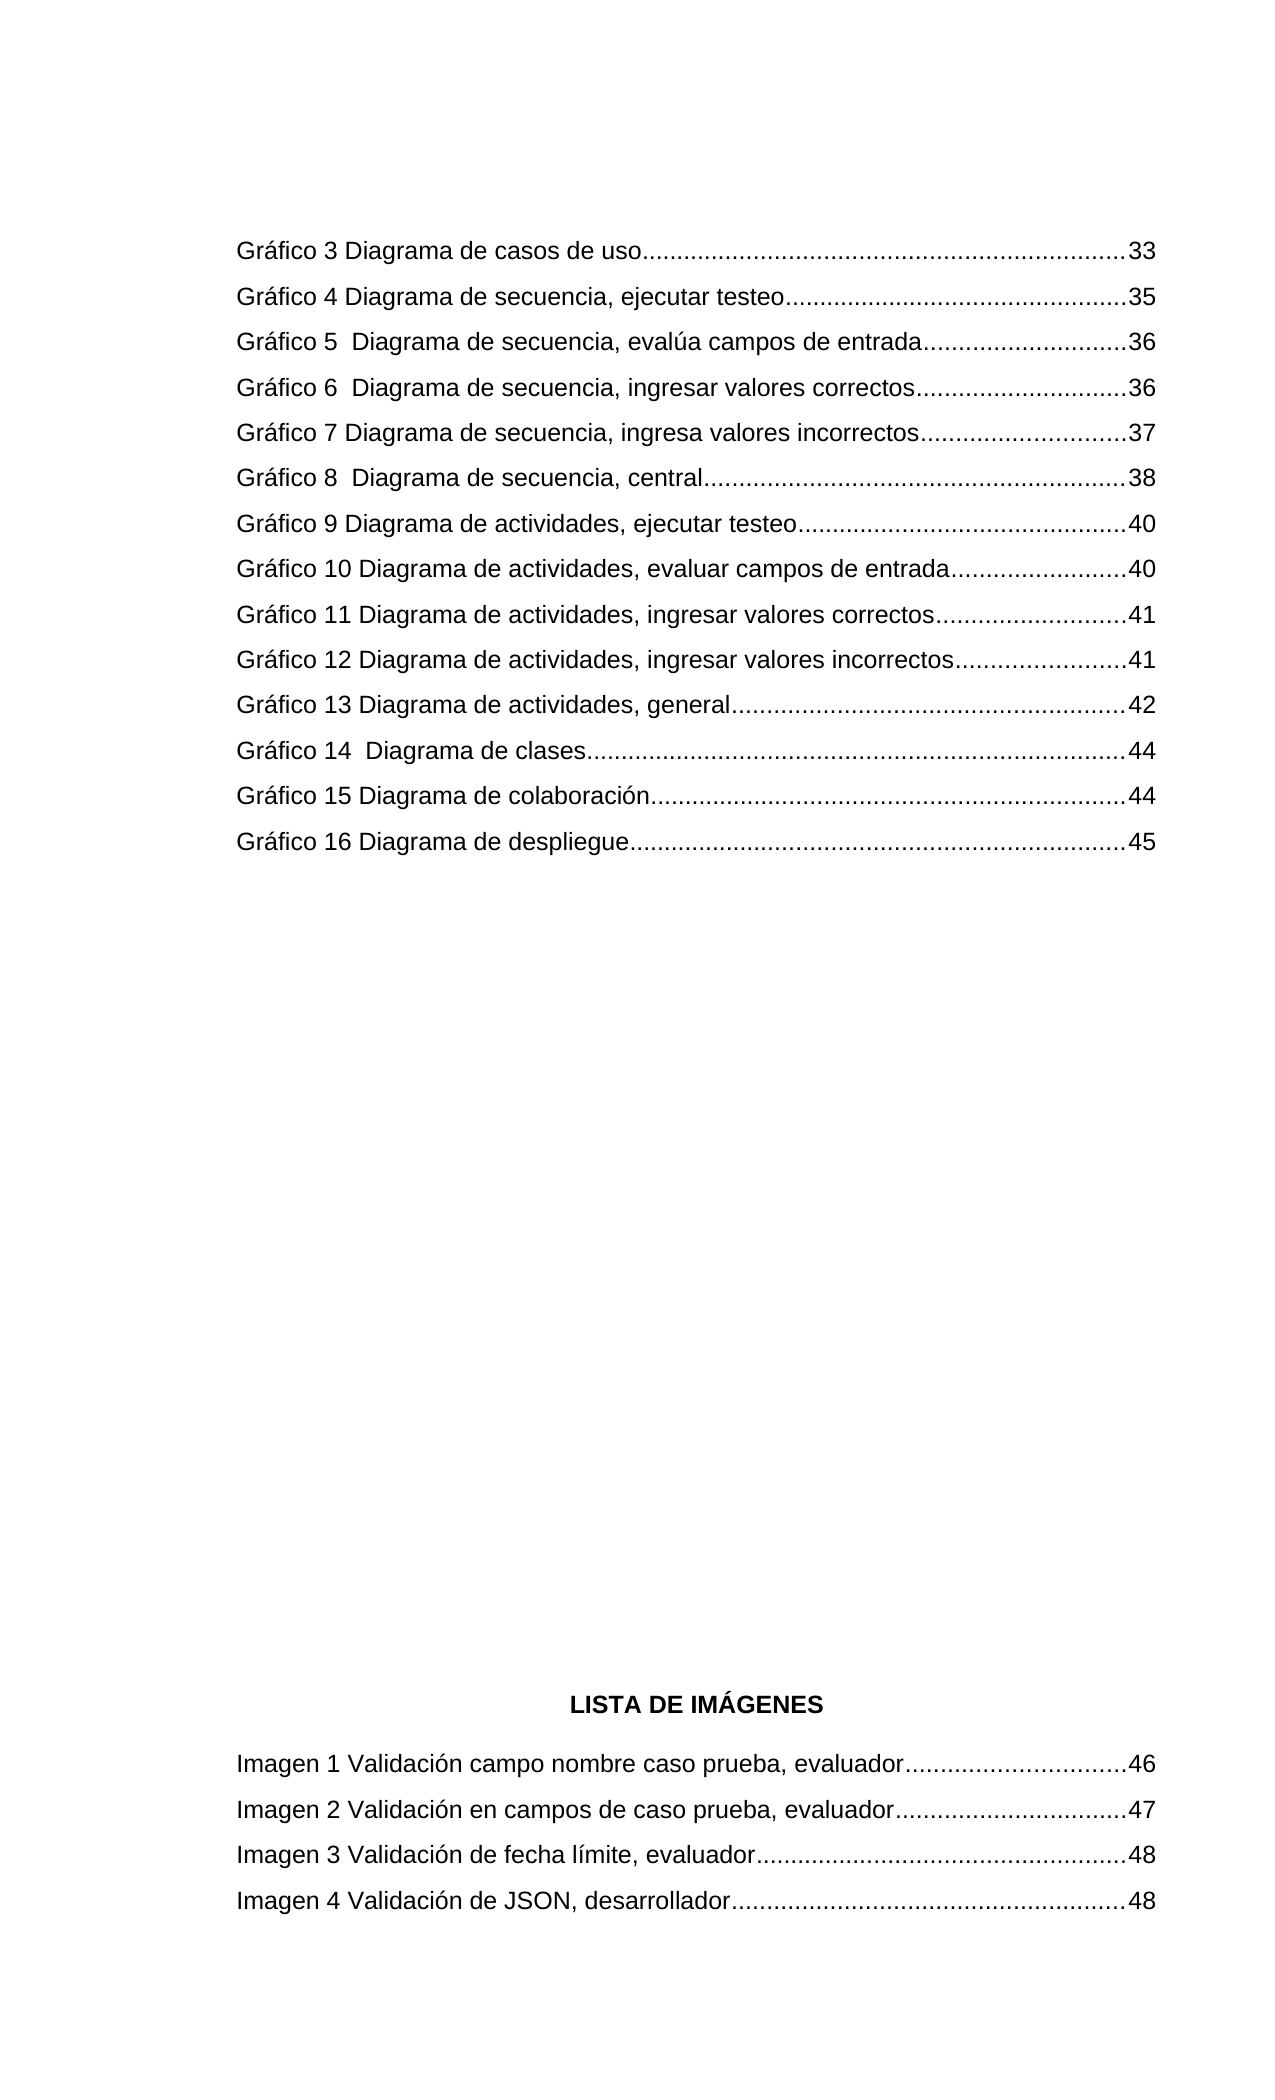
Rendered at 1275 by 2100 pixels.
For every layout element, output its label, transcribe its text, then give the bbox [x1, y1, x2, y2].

text Gráfico 11 Diagrama de actividades, ingresar valores correctos 41 [236, 599, 1157, 628]
text LISTA DE IMÁGENES [236, 1689, 1157, 1718]
text Gráfico 14 Diagrama de clases 44 [236, 736, 1157, 764]
text Gráfico 9 Diagrama de actividades, ejecutar testeo 40 [236, 509, 1157, 537]
text Imagen 4 Validación de JSON, desarrollador 48 [236, 1886, 1157, 1914]
text Gráfico 7 Diagrama de secuencia, ingresa valores incorrectos 37 [236, 418, 1157, 447]
text Gráfico 4 Diagrama de secuencia, ejecutar testeo 35 [236, 282, 1157, 310]
text Imagen 1 Validación campo nombre caso prueba, evaluador 46 [236, 1749, 1157, 1778]
text Gráfico 5 Diagrama de secuencia, evalúa campos de entrada 36 [236, 327, 1157, 356]
text Imagen 3 Validación de fecha límite, evaluador 48 [236, 1840, 1157, 1869]
text Gráfico 10 Diagrama de actividades, evaluar campos de entrada 40 [236, 554, 1157, 583]
text Gráfico 8 Diagrama de secuencia, central 38 [236, 463, 1157, 492]
text Gráfico 6 Diagrama de secuencia, ingresar valores correctos 36 [236, 372, 1157, 401]
text Gráfico 15 Diagrama de colaboración 44 [236, 781, 1157, 810]
text Gráfico 16 Diagrama de despliegue 45 [236, 827, 1157, 855]
text Gráfico 13 Diagrama de actividades, general 42 [236, 690, 1157, 719]
text Gráfico 3 Diagrama de casos de uso 33 [236, 236, 1157, 265]
text Imagen 2 Validación en campos de caso prueba, evaluador 47 [236, 1795, 1157, 1823]
text Gráfico 12 Diagrama de actividades, ingresar valores incorrectos 41 [236, 645, 1157, 674]
